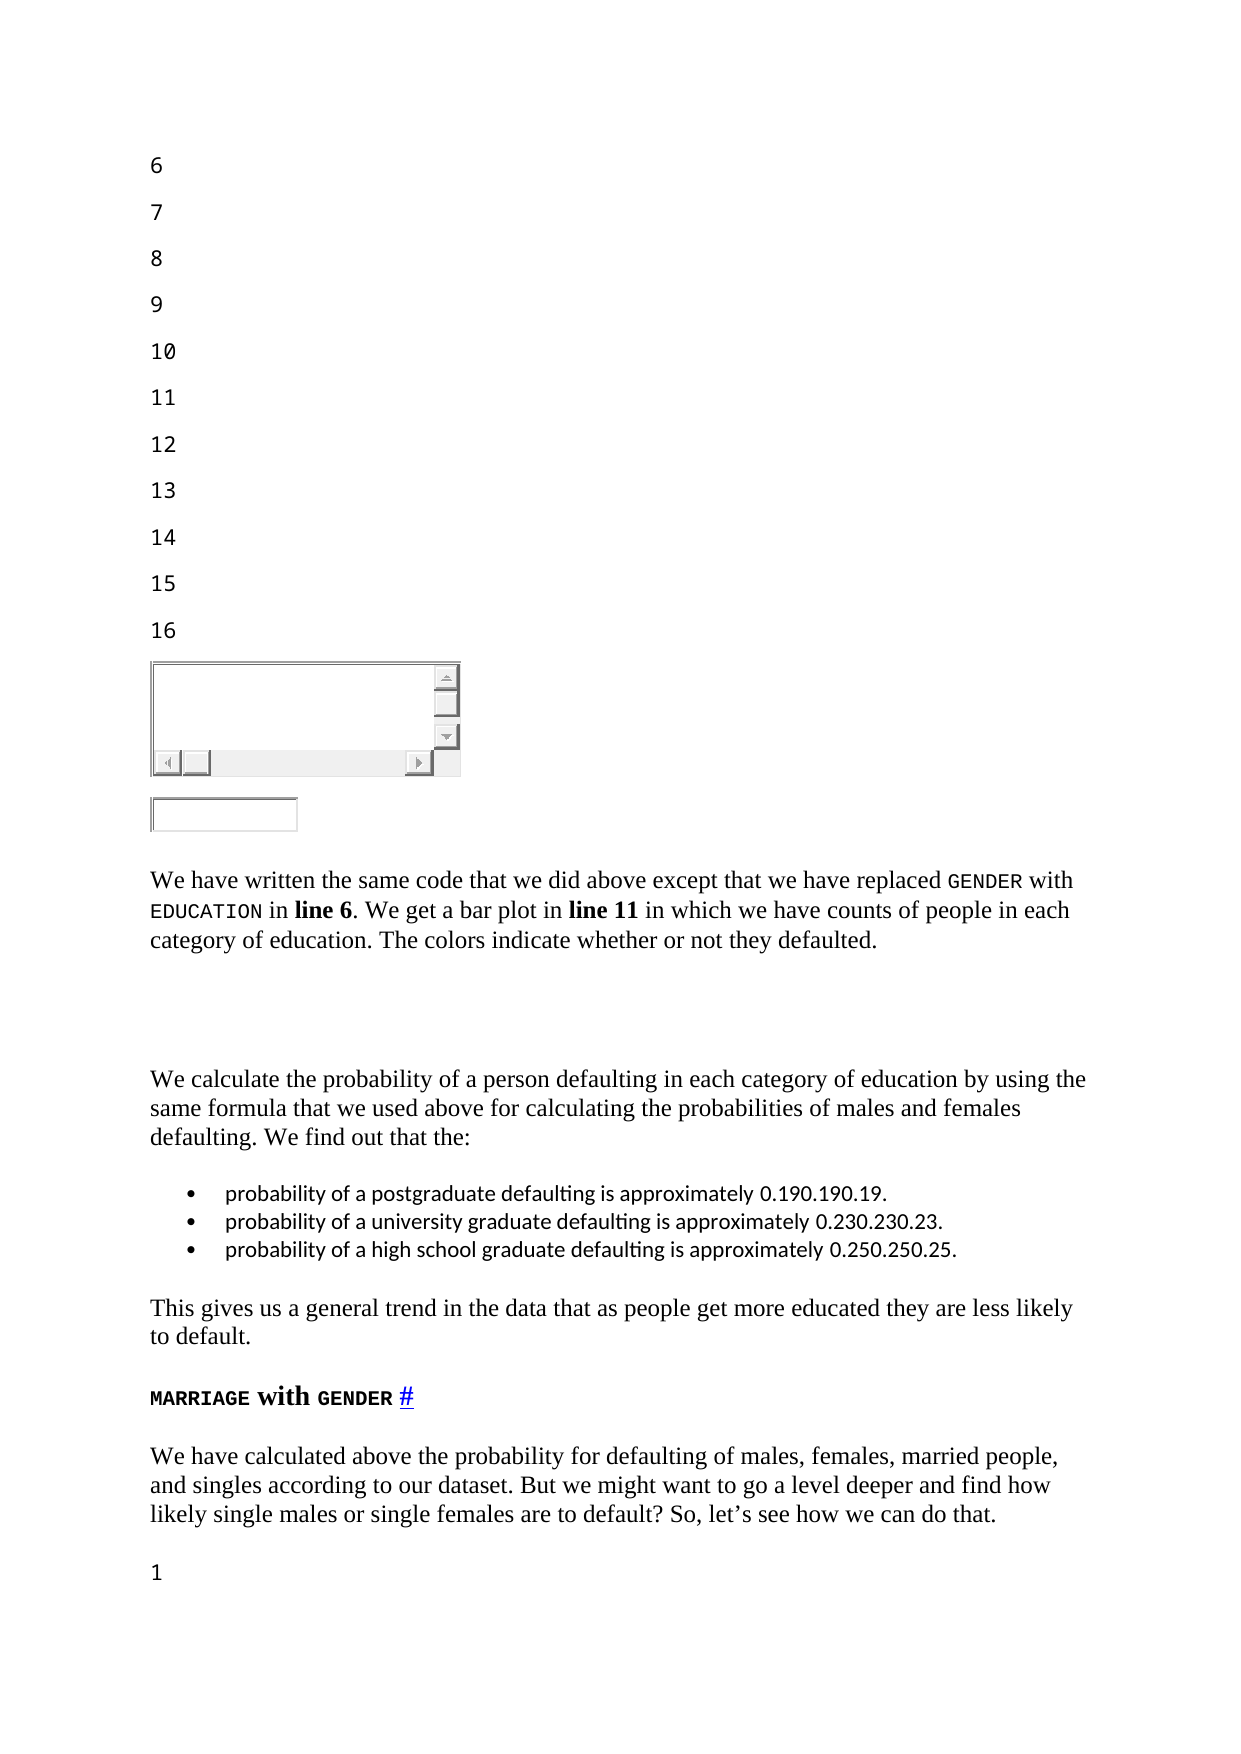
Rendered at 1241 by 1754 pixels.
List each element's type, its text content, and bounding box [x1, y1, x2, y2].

text 13 [150, 475, 1090, 505]
text 9 [150, 289, 1090, 319]
text 7 [150, 196, 1090, 226]
text We have written the same code that we did above except that we have replaced GENDER with EDUCATION in line 6. We get a bar plot in line 11 in which we have counts of people in each category of education. The colors indicate whether or not they defaulted. [150, 866, 1090, 953]
subtitle MARRIAGE with GENDER # [150, 1379, 1090, 1412]
text 1 [150, 1557, 1090, 1586]
list probability of a postgraduate defaulting is approximately 0.190.190.19. [187, 1179, 1090, 1207]
text 10 [150, 336, 1090, 366]
text This gives us a general trend in the data that as people get more educated they are less likely to default. [150, 1293, 1090, 1350]
text We have calculated above the probability for defaulting of males, females, married people, and singles according to our dataset. But we might want to go a level deeper and find how likely single males or single females are to default? So, let’s see how we can do that. [150, 1441, 1090, 1527]
text 14 [150, 522, 1090, 551]
text 11 [150, 382, 1090, 412]
list probability of a university graduate defaulting is approximately 0.230.230.23. [187, 1207, 1090, 1236]
text 16 [150, 614, 1090, 644]
list probability of a high school graduate defaulting is approximately 0.250.250.25. [187, 1236, 1090, 1263]
text 8 [150, 243, 1090, 273]
text 12 [150, 429, 1090, 458]
text 15 [150, 568, 1090, 598]
text 6 [150, 150, 1090, 180]
text We calculate the probability of a person defaulting in each category of education by using the same formula that we used above for calculating the probabilities of males and females defaulting. We find out that the: [150, 1064, 1090, 1150]
